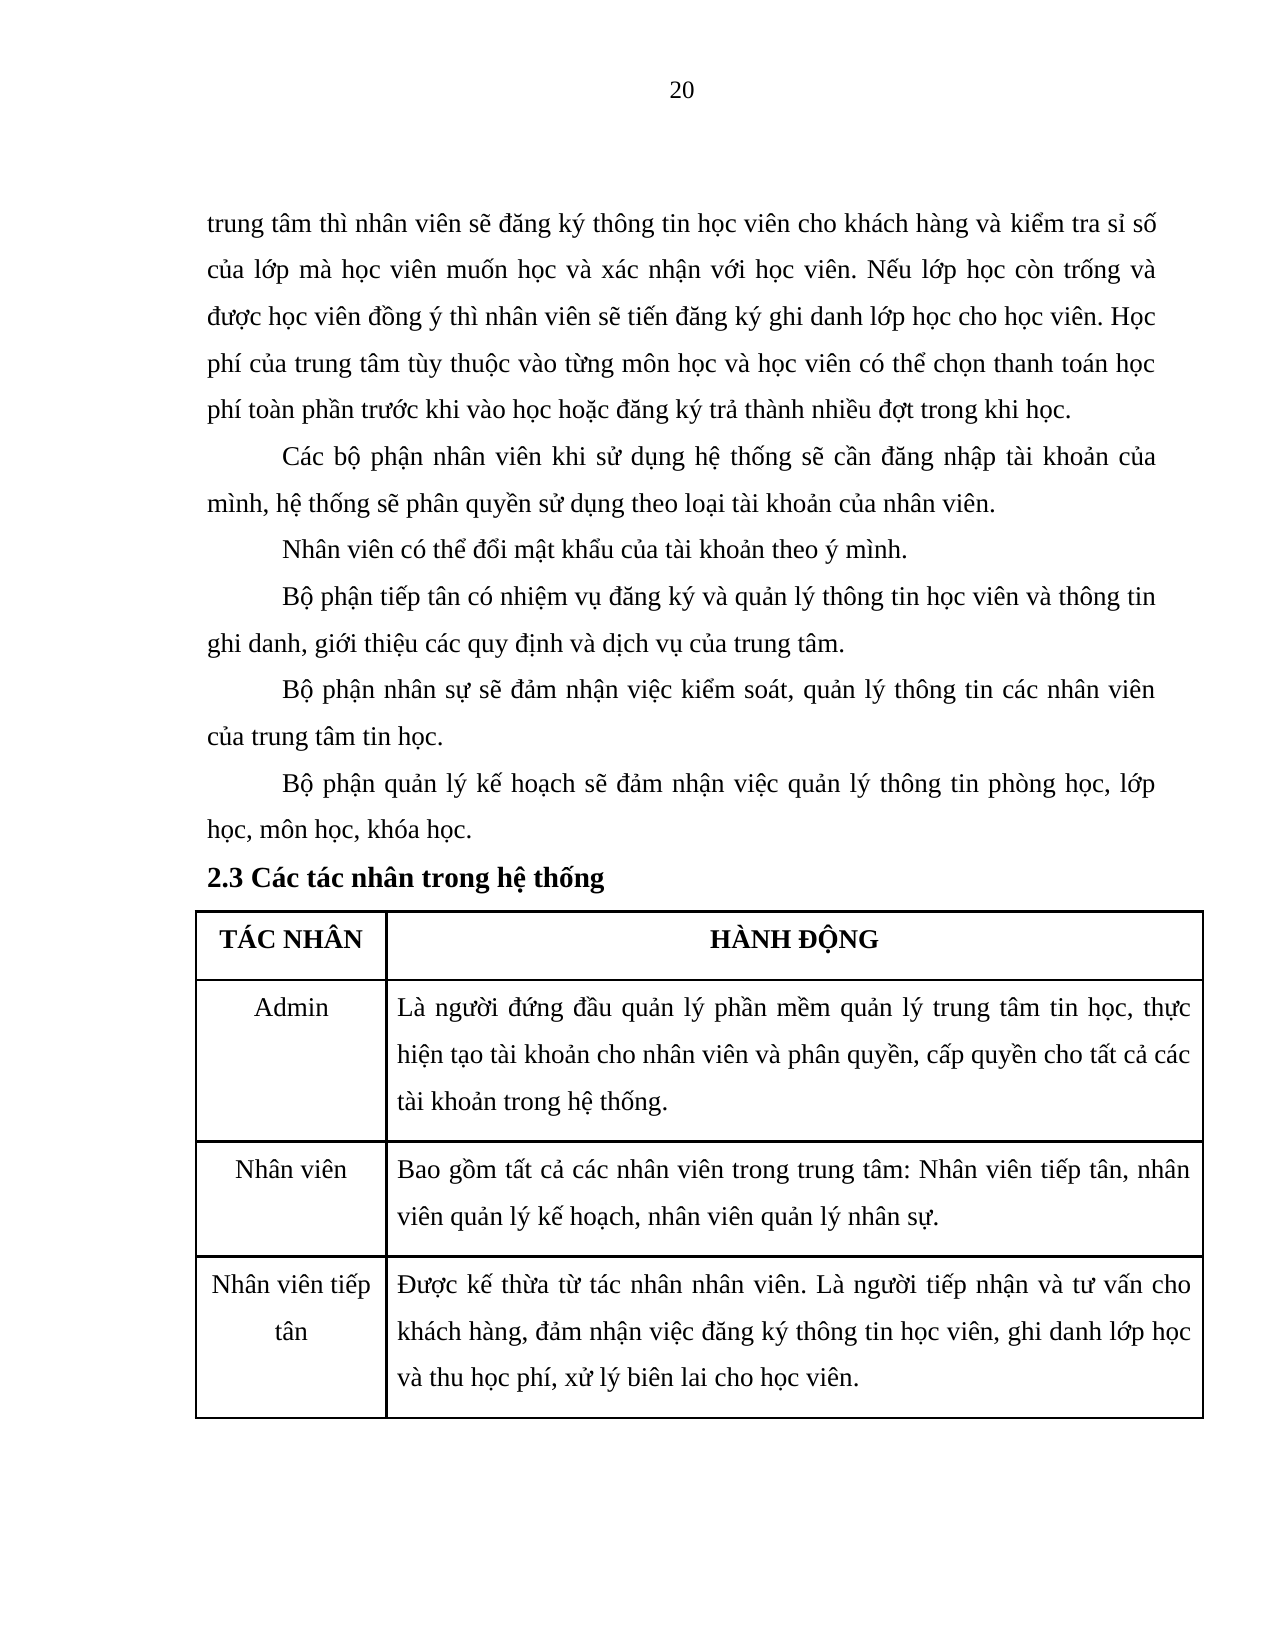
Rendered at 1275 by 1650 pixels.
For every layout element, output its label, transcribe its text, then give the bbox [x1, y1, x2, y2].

subtitle 2.3 Các tác nhân trong hệ thống [207, 860, 1157, 894]
text Các bộ phận nhân viên khi sử dụng hệ thống sẽ cần đăng nhập tài khoản của mình, hệ thống sẽ phân quyền sử dụng theo loại tài khoản của nhân viên. [207, 440, 1157, 518]
text Bộ phận quản lý kế hoạch sẽ đảm nhận việc quản lý thông tin phòng học, lớp học, môn học, khóa học. [207, 767, 1157, 844]
table_cell Là người đứng đầu quản lý phần mềm quản lý trung tâm tin học, thực hiện tạo tài khoản cho nhân viên và phân quyền, cấp quyền cho tất cả các tài khoản trong hệ thống. [388, 981, 1202, 1140]
text Nhân viên có thể đổi mật khẩu của tài khoản theo ý mình. [207, 533, 1157, 564]
text Bộ phận tiếp tân có nhiệm vụ đăng ký và quản lý thông tin học viên và thông tin ghi danh, giới thiệu các quy định và dịch vụ của trung tâm. [207, 580, 1157, 658]
table_cell Nhân viên tiếp tân [197, 1258, 385, 1417]
table_cell Admin [197, 981, 385, 1140]
table_cell Bao gồm tất cả các nhân viên trong trung tâm: Nhân viên tiếp tân, nhân viên quản lý kế hoạch, nhân viên quản lý nhân sự. [388, 1143, 1202, 1255]
text Bộ phận nhân sự sẽ đảm nhận việc kiểm soát, quản lý thông tin các nhân viên của trung tâm tin học. [207, 673, 1157, 751]
table_cell Được kế thừa từ tác nhân nhân viên. Là người tiếp nhận và tư vấn cho khách hàng, đảm nhận việc đăng ký thông tin học viên, ghi danh lớp học và thu học phí, xử lý biên lai cho học viên. [388, 1258, 1202, 1417]
table_cell Nhân viên [197, 1143, 385, 1255]
table_header TÁC NHÂN [197, 913, 385, 979]
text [207, 207, 1157, 424]
table_header HÀNH ĐỘNG [388, 913, 1202, 979]
